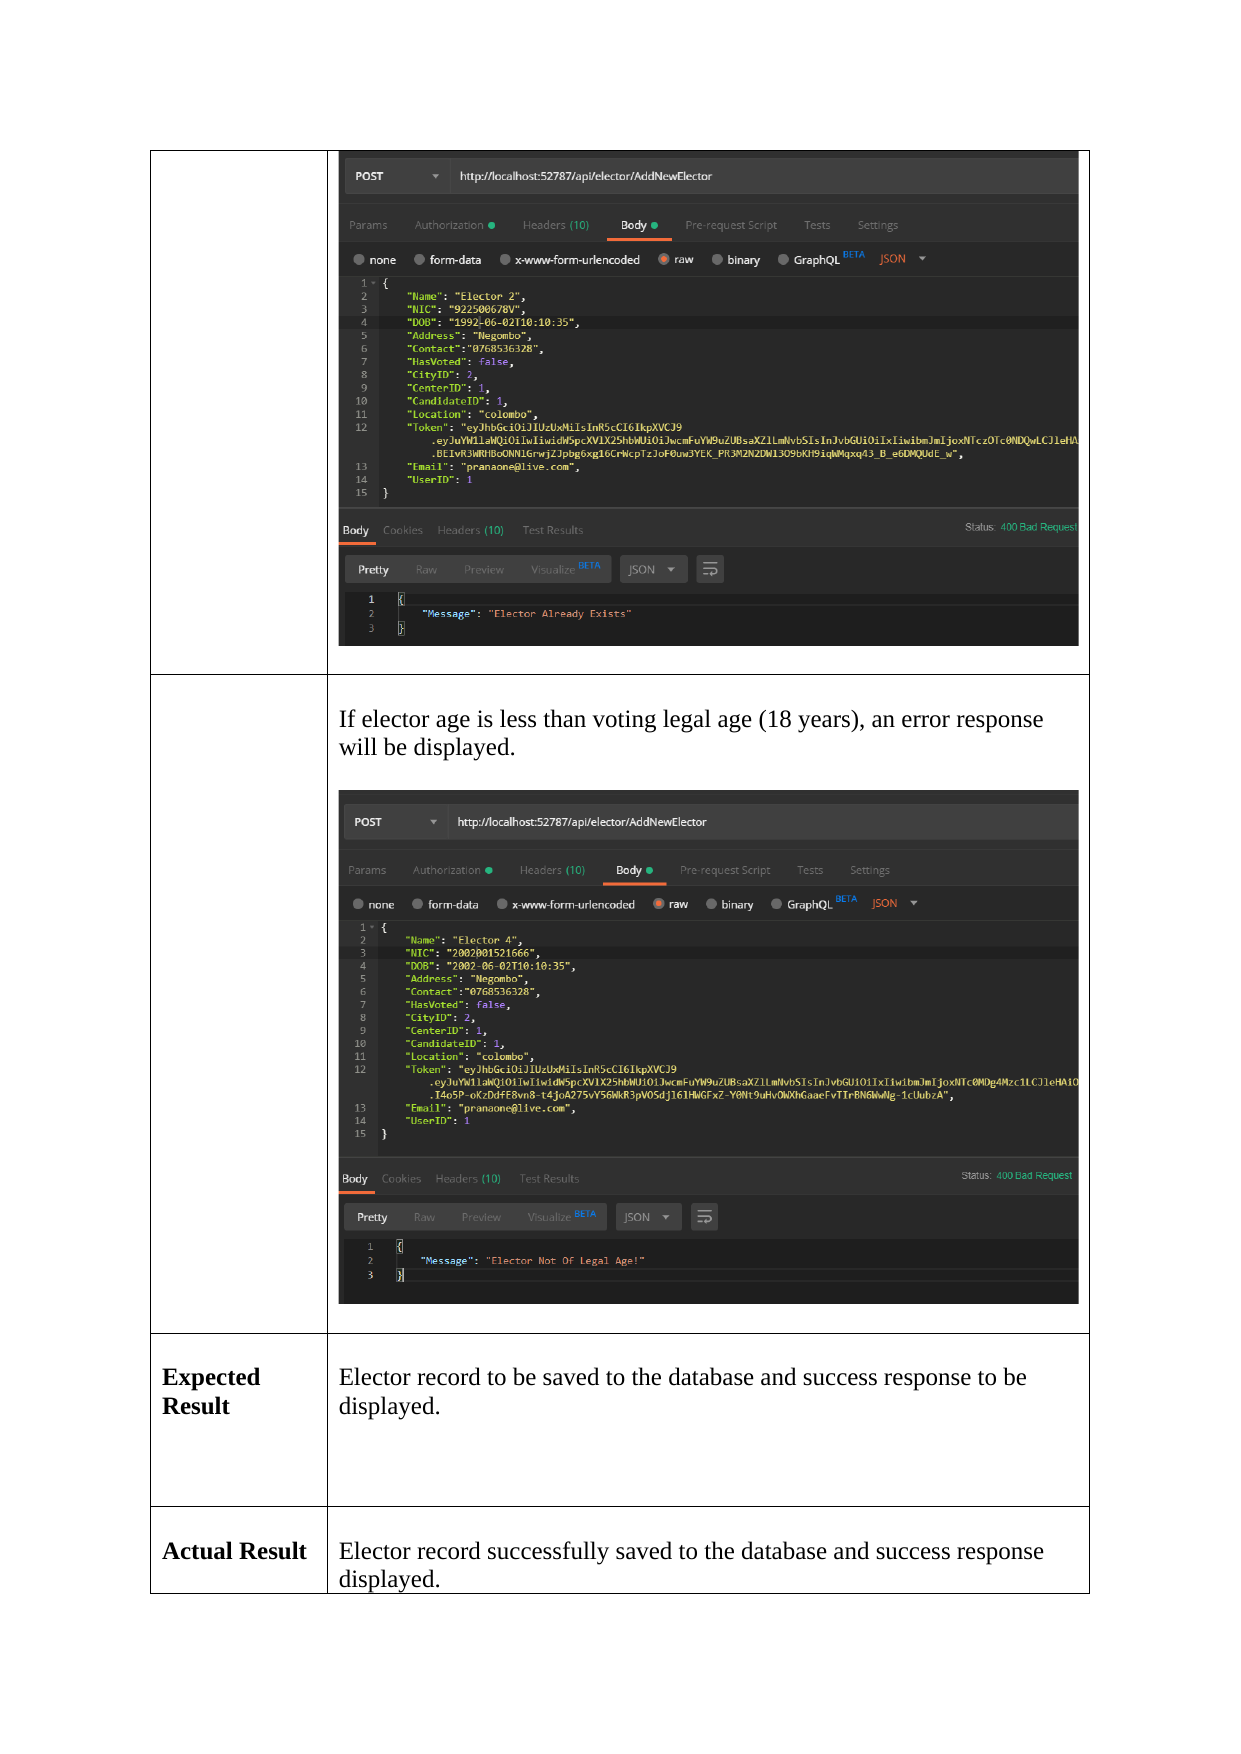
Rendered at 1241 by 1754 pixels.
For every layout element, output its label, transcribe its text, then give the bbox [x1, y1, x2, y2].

picture [338, 151, 1079, 646]
table_cell Expected Result [151, 1334, 327, 1506]
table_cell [328, 151, 1089, 674]
table_cell Actual Result [151, 1507, 327, 1593]
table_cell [328, 1507, 1089, 1593]
table_cell [151, 675, 327, 1332]
table_cell Elector record to be saved to the database and success response to be displayed. [328, 1334, 1089, 1506]
table_cell If elector age is less than voting legal age (18 years), an error response will be displayed. [328, 675, 1089, 1332]
picture [338, 790, 1079, 1304]
